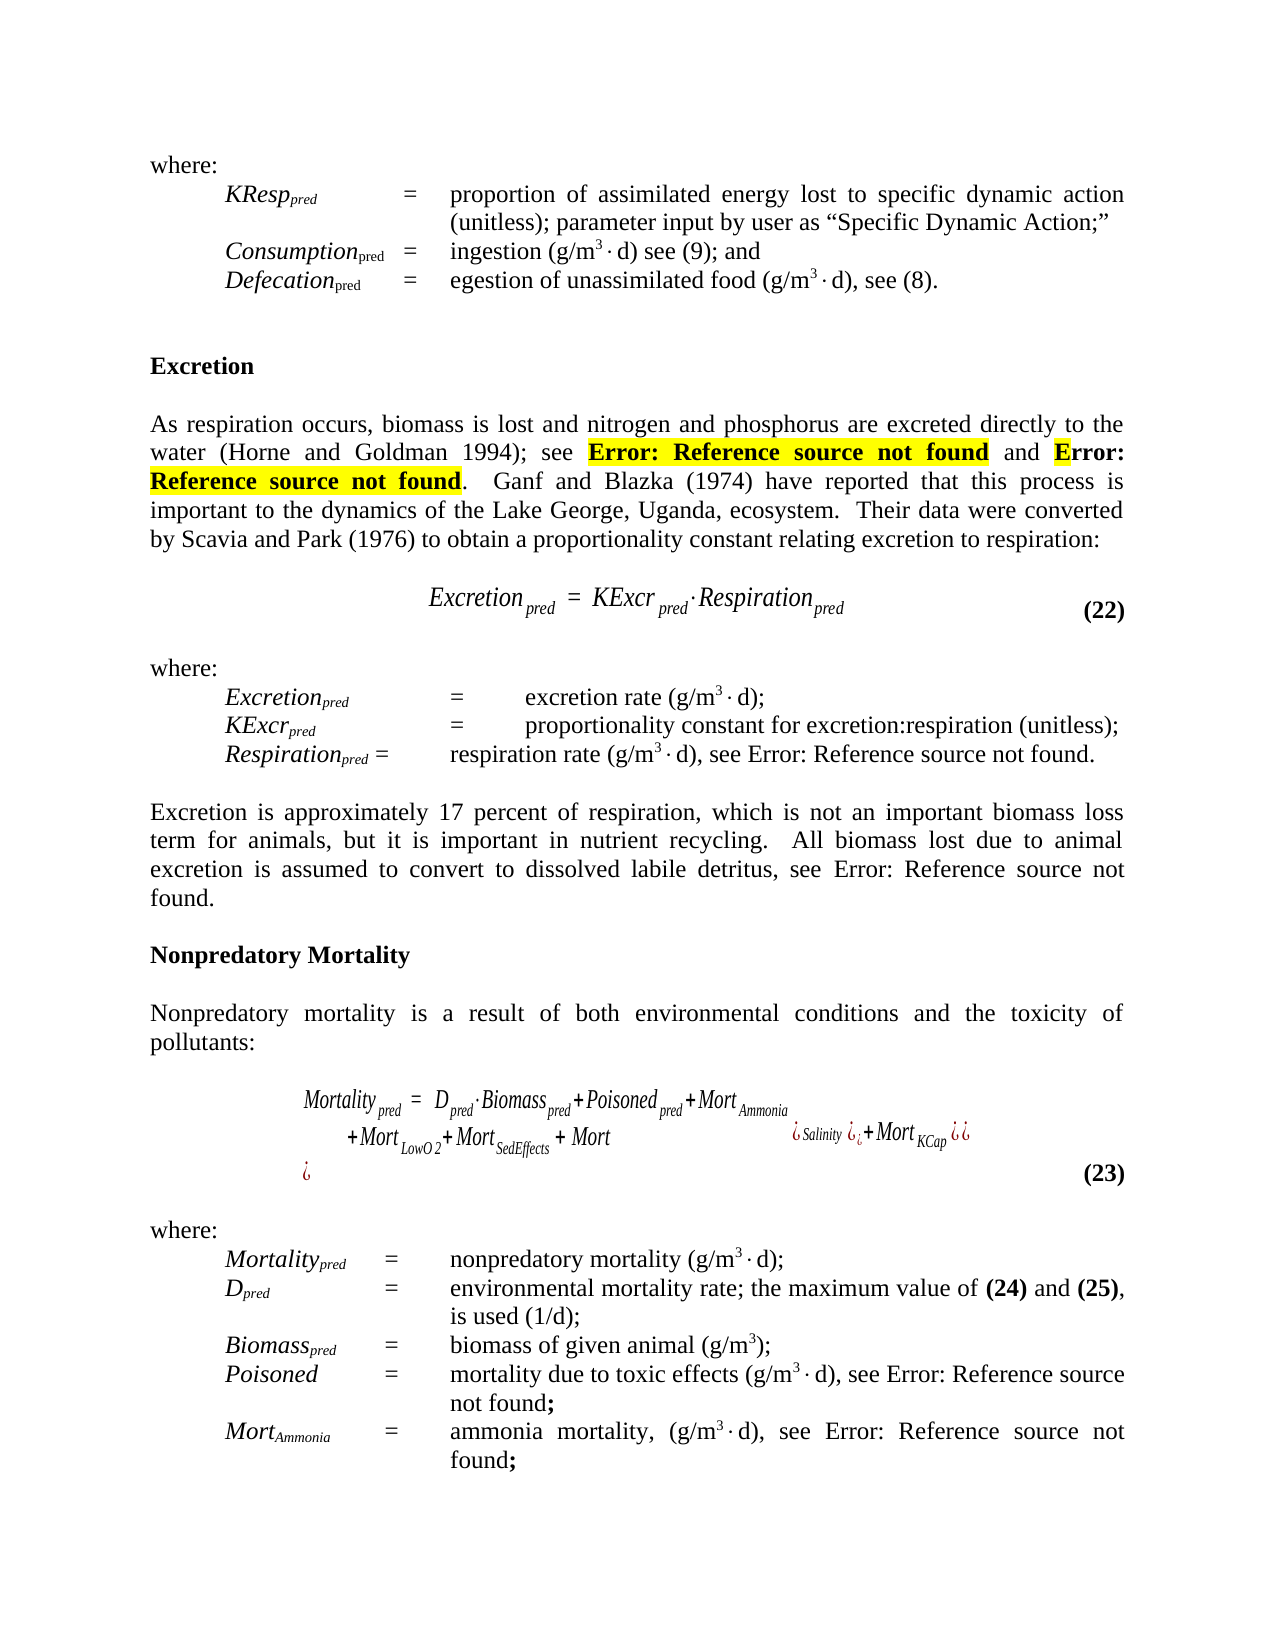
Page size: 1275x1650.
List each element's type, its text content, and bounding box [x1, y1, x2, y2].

text where: [150, 150, 1125, 179]
text KResppred = proportion of assimilated energy lost to specific dynamic action (unitless); parameter input by user as “Specific Dynamic Action;” [225, 179, 1125, 236]
text Excretionpred = excretion rate (g/m3d); [225, 682, 1125, 710]
text where: [150, 653, 1125, 682]
text KExcrpred = proportionality constant for excretion:respiration (unitless); [225, 710, 1125, 739]
text where: [150, 1215, 1125, 1244]
text Nonpredatory Mortality [150, 940, 1125, 969]
text Mortalitypred = nonpredatory mortality (g/m3d); [225, 1244, 1125, 1273]
text Biomasspred = biomass of given animal (g/m3); [225, 1330, 1125, 1359]
text Excretion [150, 351, 1125, 380]
text Nonpredatory mortality is a result of both environmental conditions and the toxicity of pollutants: [150, 998, 1125, 1055]
